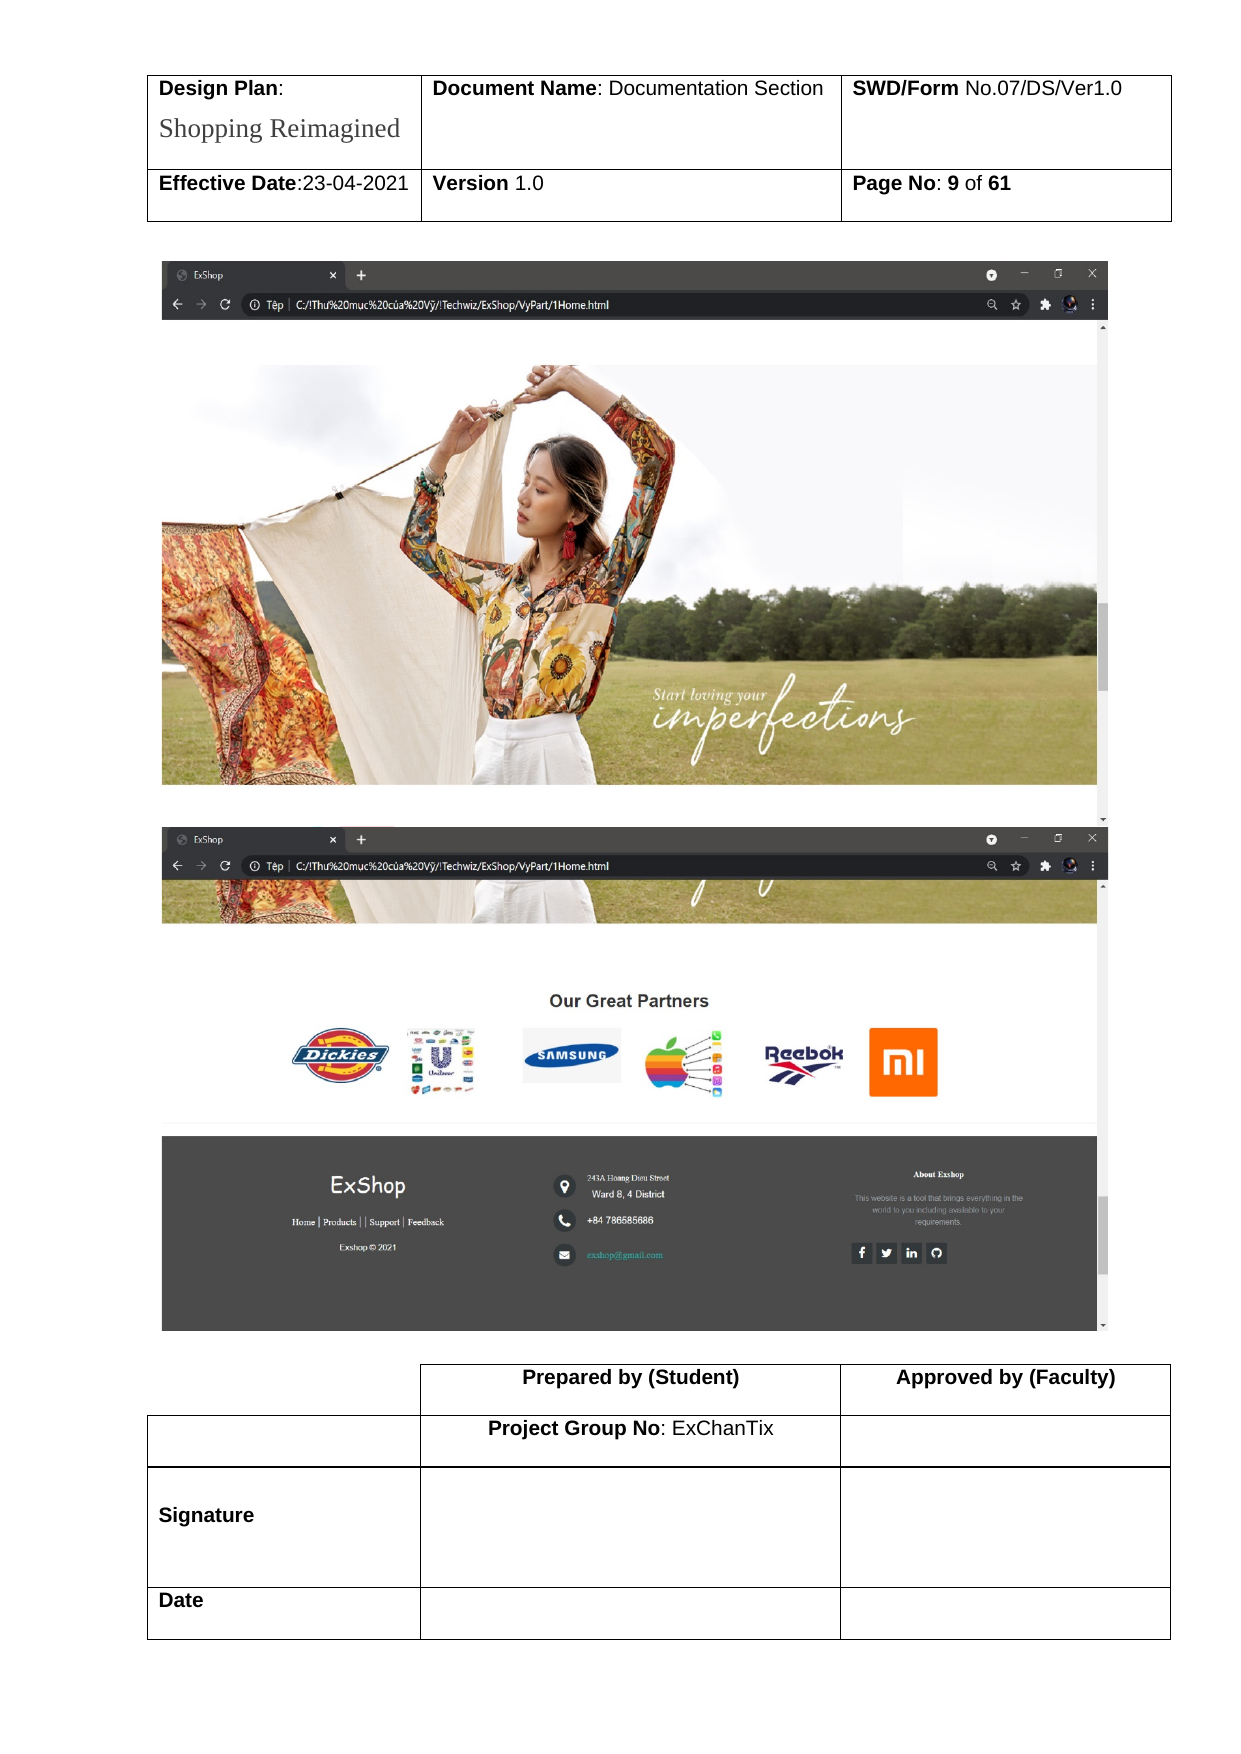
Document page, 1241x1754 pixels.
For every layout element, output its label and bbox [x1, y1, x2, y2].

picture [161, 827, 1109, 1331]
picture [161, 261, 1108, 826]
